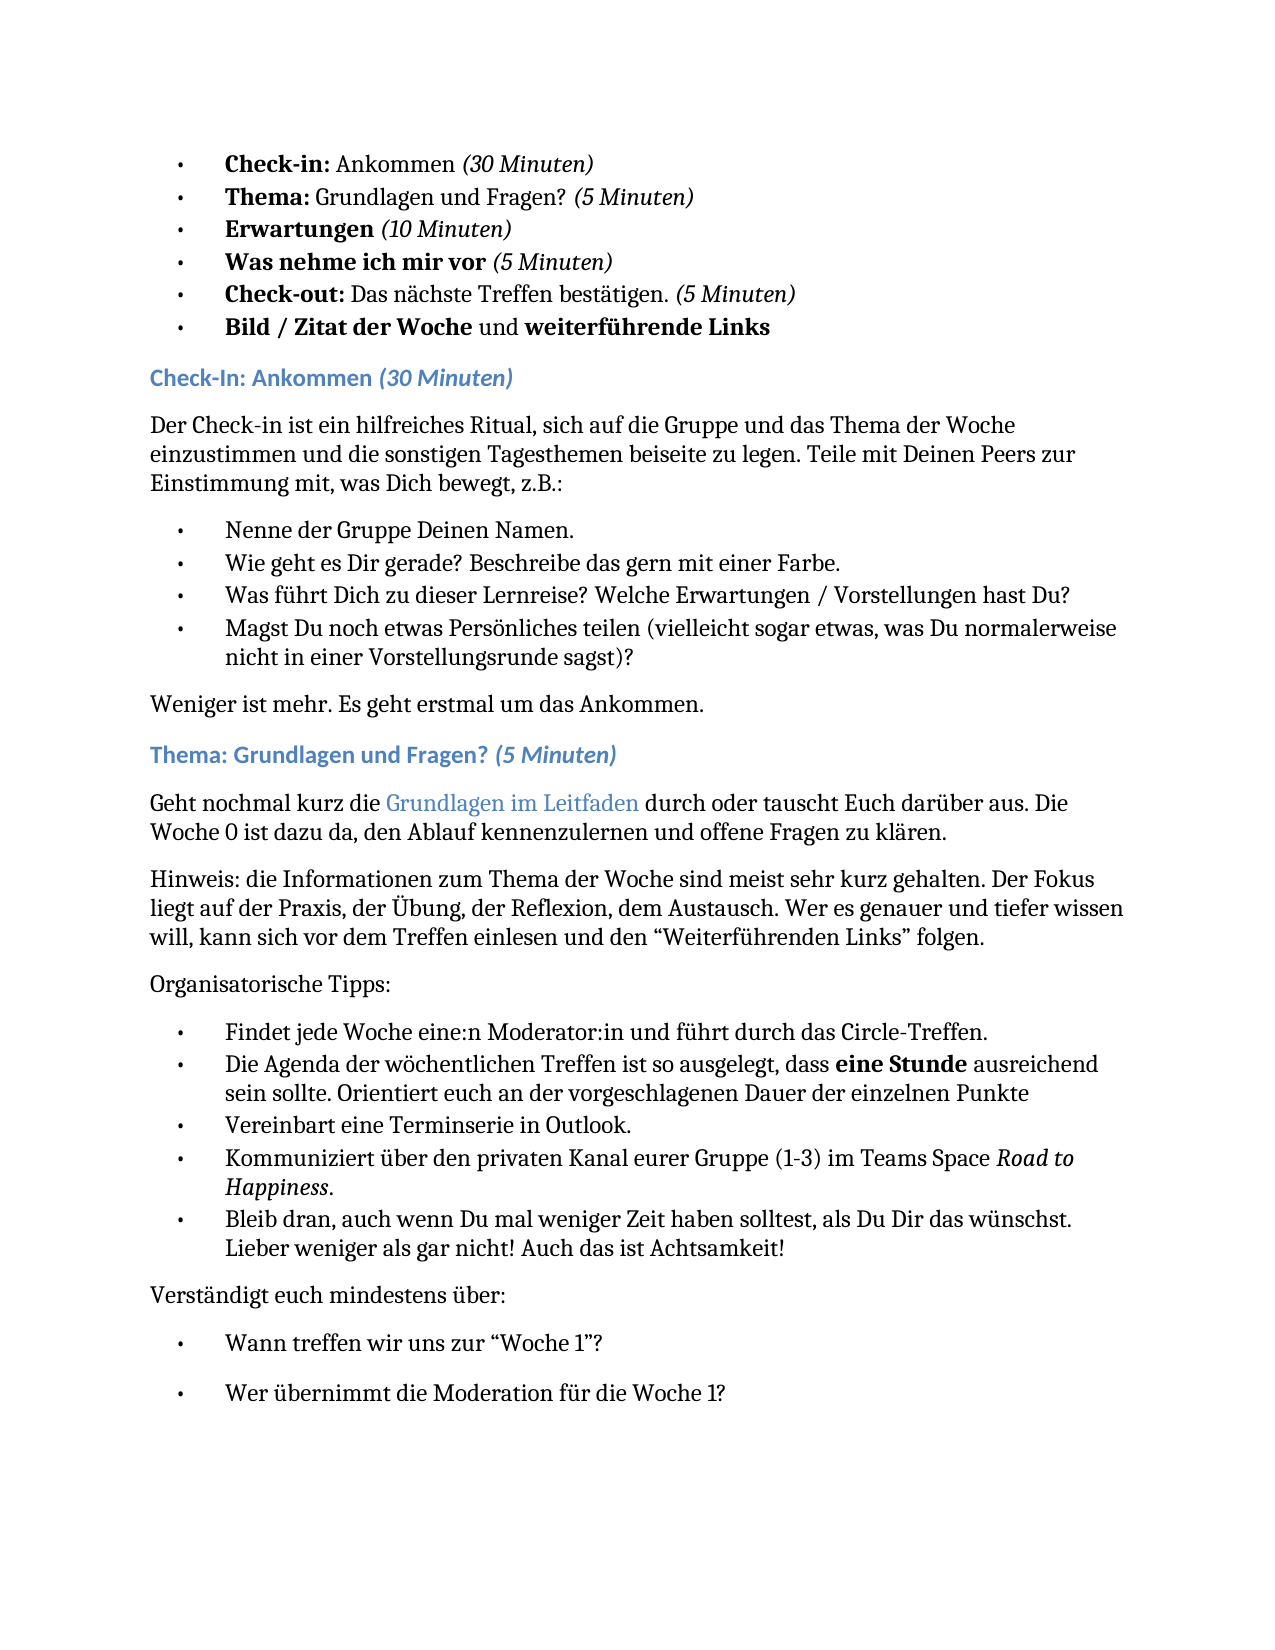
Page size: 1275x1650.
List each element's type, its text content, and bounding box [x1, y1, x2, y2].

list Check-in: Ankommen (30 Minuten) [175, 150, 1125, 179]
text Weniger ist mehr. Es geht erstmal um das Ankommen. [150, 690, 1125, 719]
text Verständigt euch mindestens über: [150, 1281, 1125, 1310]
text Der Check-in ist ein hilfreiches Ritual, sich auf die Gruppe und das Thema der Woche einzustimmen und die sonstigen Tagesthemen beiseite zu legen. Teile mit Deinen Peers zur Einstimmung mit, was Dich bewegt, z.B.: [150, 411, 1125, 498]
list Wie geht es Dir gerade? Beschreibe das gern mit einer Farbe. [175, 549, 1125, 578]
text Geht nochmal kurz die Grundlagen im Leitfaden durch oder tauscht Euch darüber aus. Die Woche 0 ist dazu da, den Ablauf kennenzulernen und offene Fragen zu klären. [150, 789, 1125, 846]
list Nenne der Gruppe Deinen Namen. [175, 516, 1125, 545]
text Hinweis: die Informationen zum Thema der Woche sind meist sehr kurz gehalten. Der Fokus liegt auf der Praxis, der Übung, der Reflexion, dem Austausch. Wer es genauer und tiefer wissen will, kann sich vor dem Treffen einlesen und den “Weiterführenden Links” folgen. [150, 865, 1125, 951]
list Findet jede Woche eine:n Moderator:in und führt durch das Circle-Treffen. [175, 1018, 1125, 1046]
list Die Agenda der wöchentlichen Treffen ist so ausgelegt, dass eine Stunde ausreichend sein sollte. Orientiert euch an der vorgeschlagenen Dauer der einzelnen Punkte [175, 1050, 1125, 1108]
list Was führt Dich zu dieser Lernreise? Welche Erwartungen / Vorstellungen hast Du? [175, 581, 1125, 610]
subtitle Thema: Grundlagen und Fragen? (5 Minuten) [150, 740, 1125, 770]
list Wer übernimmt die Moderation für die Woche 1? [175, 1378, 1125, 1407]
list Magst Du noch etwas Persönliches teilen (vielleicht sogar etwas, was Du normalerweise nicht in einer Vorstellungsrunde sagst)? [175, 614, 1125, 671]
list Kommuniziert über den privaten Kanal eurer Gruppe (1-3) im Teams Space Road to Happiness. [175, 1144, 1125, 1201]
list Was nehme ich mir vor (5 Minuten) [175, 247, 1125, 276]
list Bild / Zitat der Woche und weiterführende Links [175, 312, 1125, 341]
list Bleib dran, auch wenn Du mal weniger Zeit haben solltest, als Du Dir das wünschst. Lieber weniger als gar nicht! Auch das ist Achtsamkeit! [175, 1205, 1125, 1263]
list Vereinbart eine Terminserie in Outlook. [175, 1111, 1125, 1140]
subtitle Check-In: Ankommen (30 Minuten) [150, 362, 1125, 393]
list Thema: Grundlagen und Fragen? (5 Minuten) [175, 182, 1125, 211]
list Check-out: Das nächste Treffen bestätigen. (5 Minuten) [175, 280, 1125, 309]
list Wann treffen wir uns zur “Woche 1”? [175, 1329, 1125, 1358]
text Organisatorische Tipps: [150, 970, 1125, 999]
list Erwartungen (10 Minuten) [175, 215, 1125, 244]
